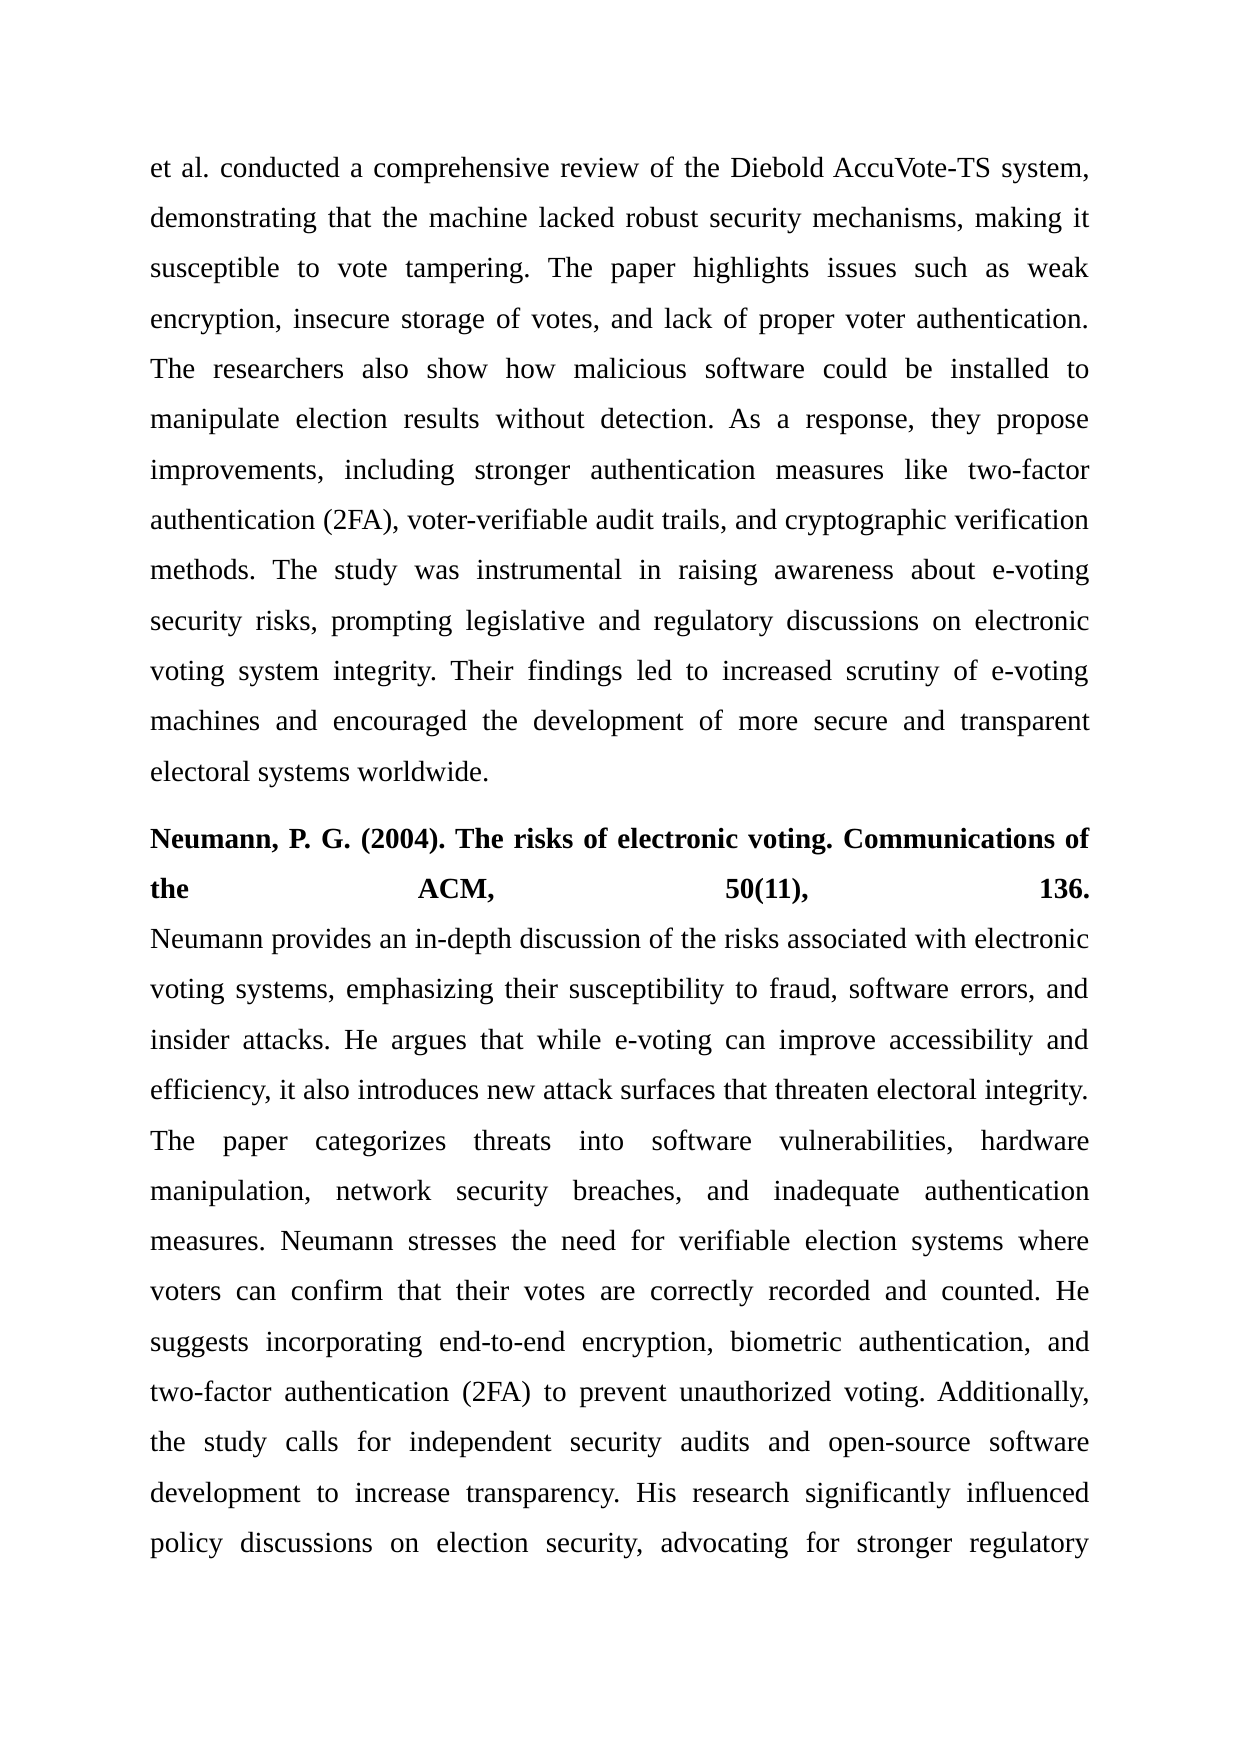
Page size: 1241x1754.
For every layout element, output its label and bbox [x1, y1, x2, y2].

text [150, 821, 1090, 1559]
text [150, 150, 1090, 787]
